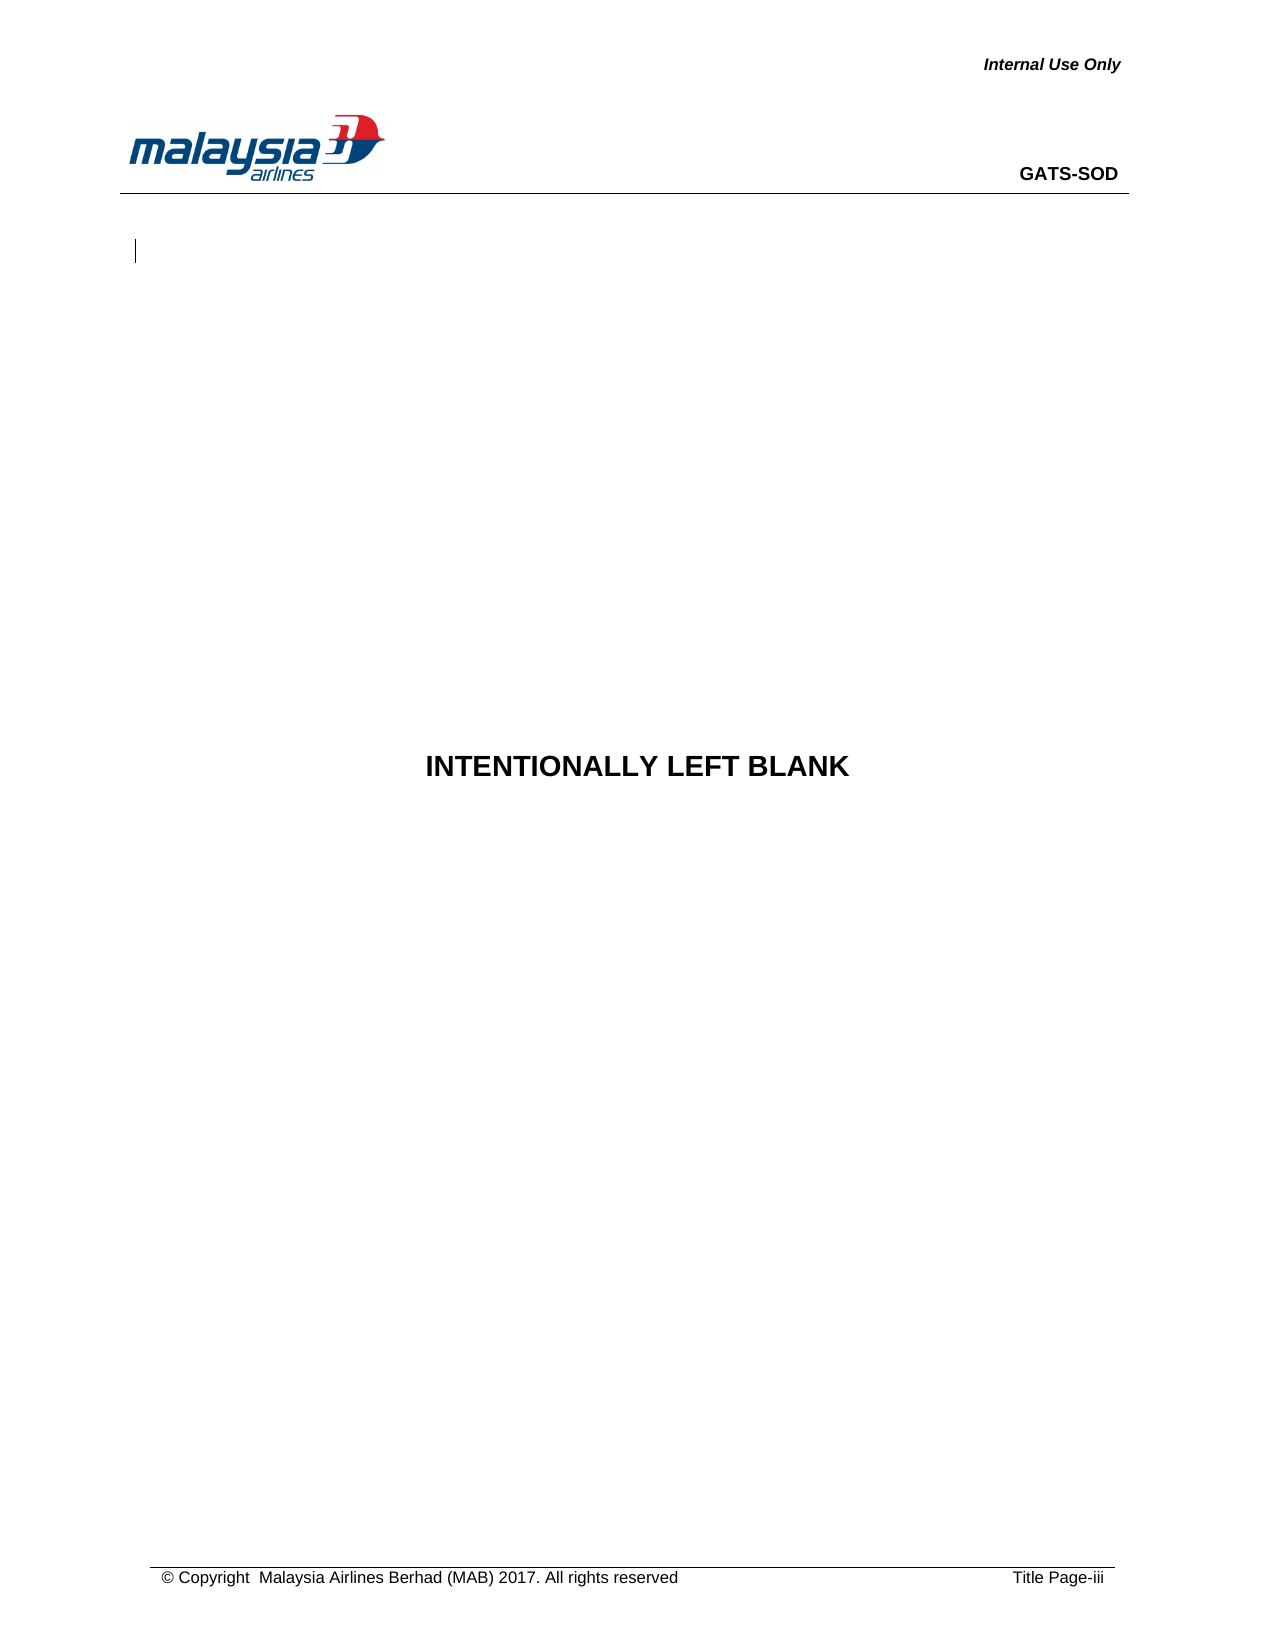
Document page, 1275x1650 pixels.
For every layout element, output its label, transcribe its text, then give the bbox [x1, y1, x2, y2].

picture [129, 115, 385, 181]
text INTENTIONALLY LEFT BLANK [210, 749, 1065, 783]
